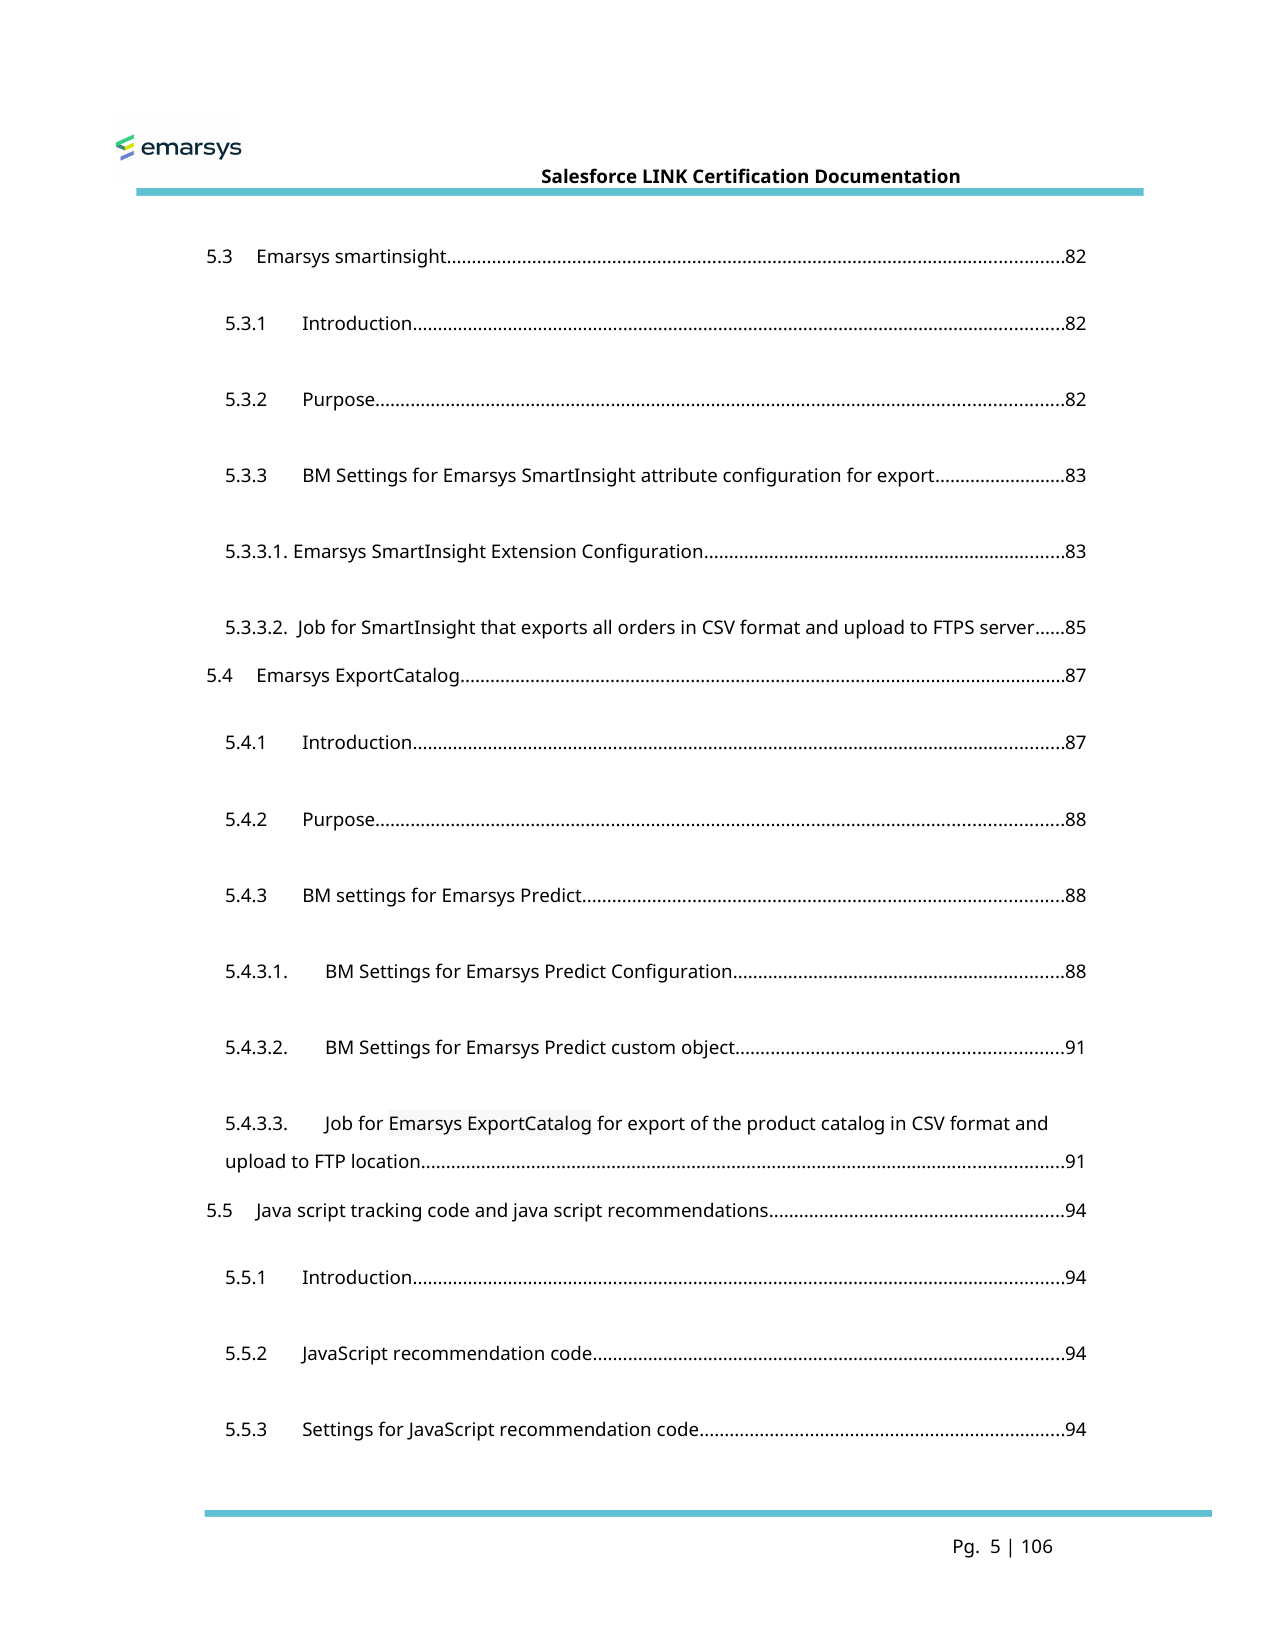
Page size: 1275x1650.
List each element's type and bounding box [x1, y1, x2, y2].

picture [113, 111, 244, 184]
picture [136, 188, 1144, 196]
picture [204, 1510, 1212, 1517]
